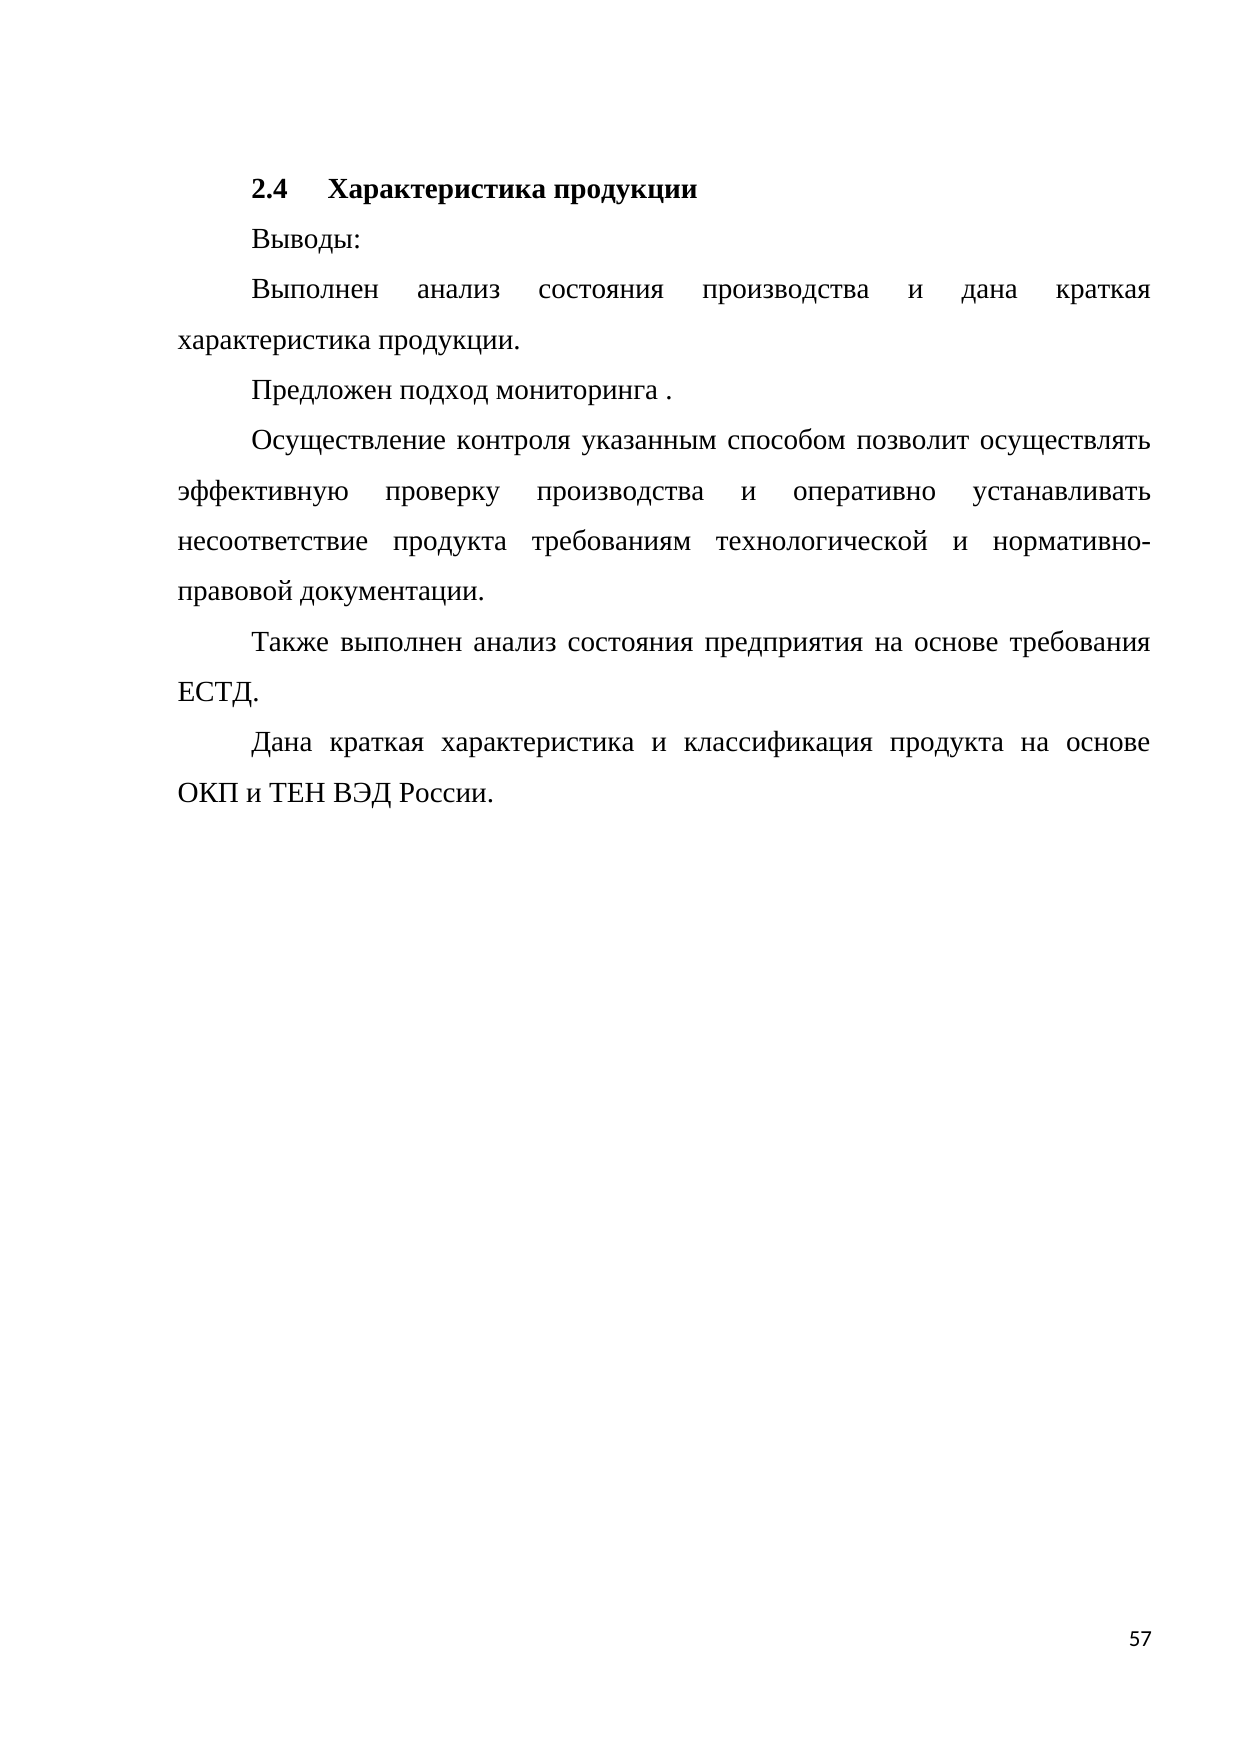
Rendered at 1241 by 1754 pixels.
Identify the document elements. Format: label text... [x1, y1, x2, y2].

text Выполнен анализ состояния производства и дана краткая характеристика продукции. [177, 272, 1152, 355]
text Предложен подход мониторинга . [177, 372, 1152, 406]
text Также выполнен анализ состояния предприятия на основе требования ЕСТД. [177, 624, 1152, 708]
text Выводы: [177, 221, 1152, 255]
text Осуществление контроля указанным способом позволит осуществлять эффективную проверку производства и оперативно устанавливать несоответствие продукта требованиям технологической и нормативно-правовой документации. [177, 422, 1152, 607]
text Дана краткая характеристика и классификация продукта на основе ОКП и ТЕН ВЭД России. [177, 724, 1152, 808]
list Характеристика продукции [177, 171, 1152, 204]
